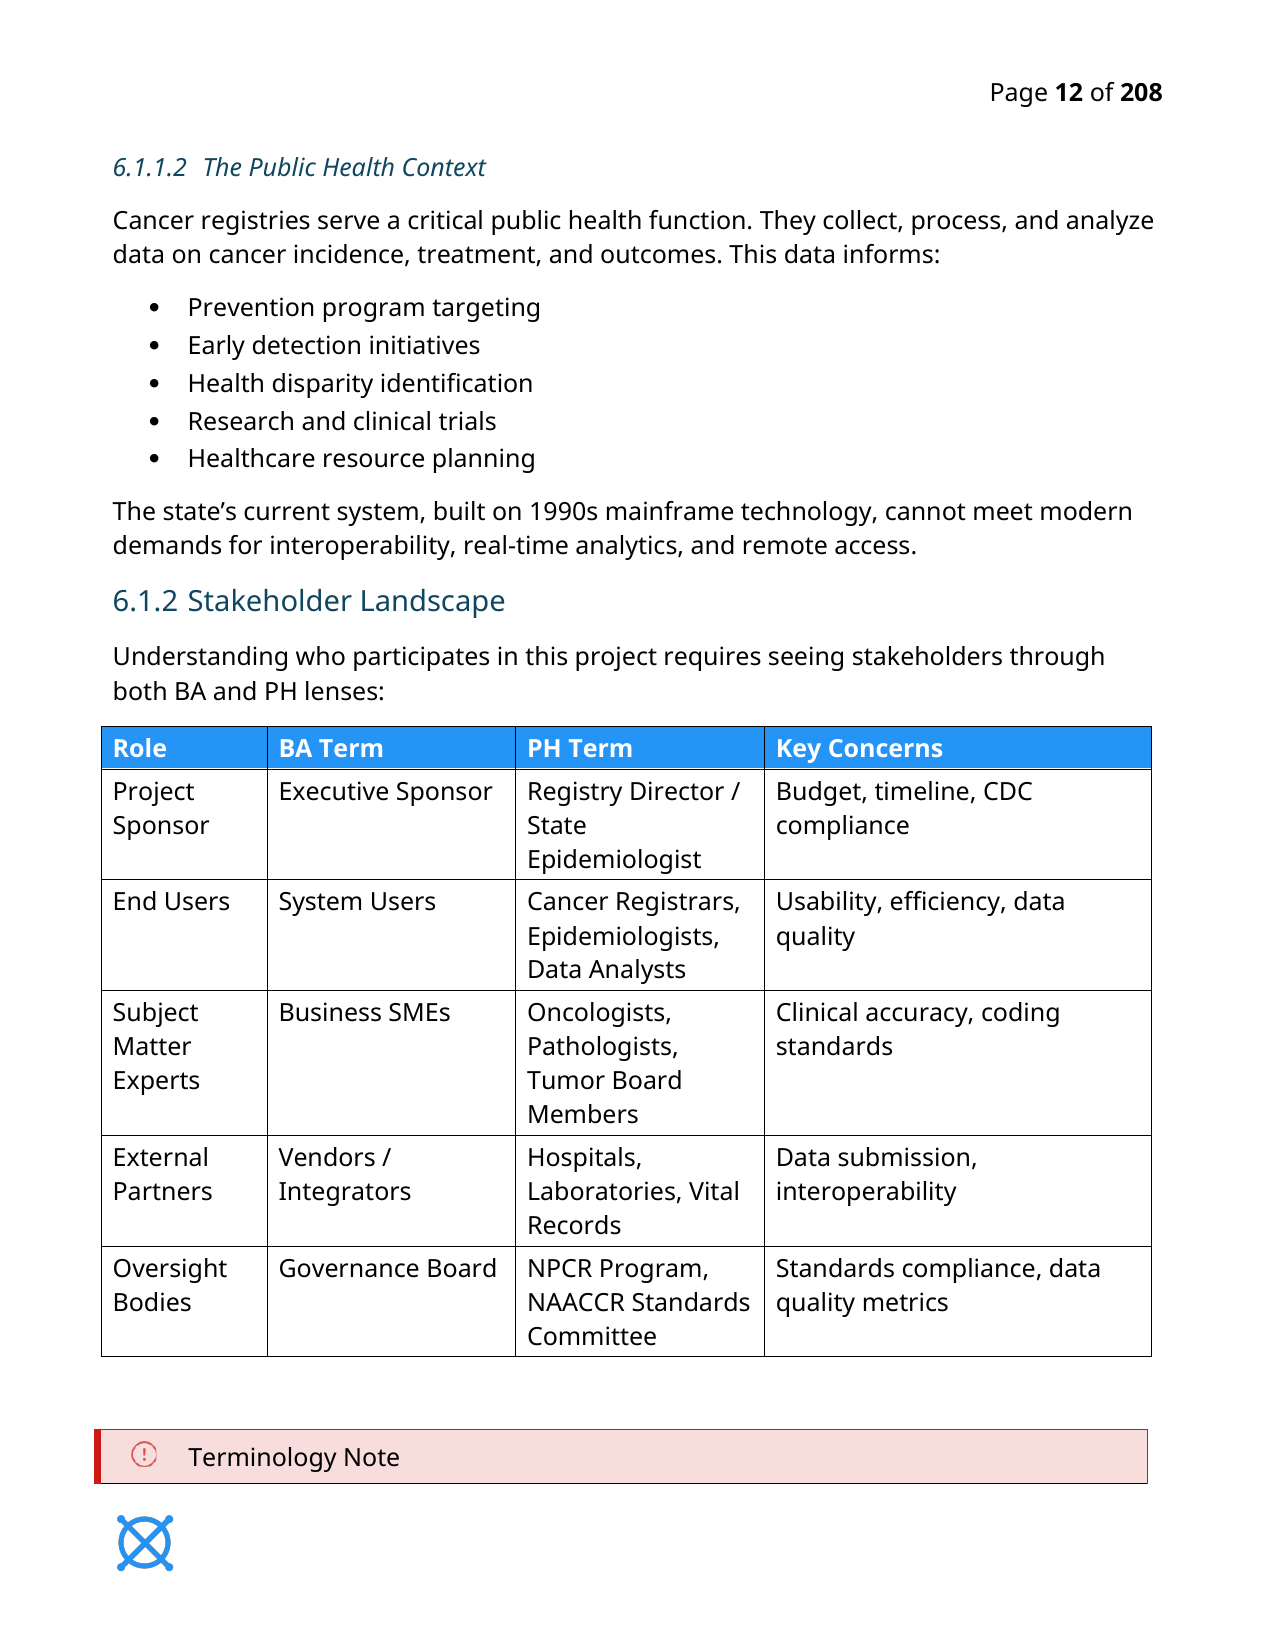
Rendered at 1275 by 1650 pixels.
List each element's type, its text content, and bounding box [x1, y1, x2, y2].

table_cell Governance Board [268, 1247, 515, 1356]
list Healthcare resource planning [150, 441, 1162, 475]
table_cell Cancer Registrars, Epidemiologists, Data Analysts [516, 880, 764, 990]
text Cancer registries serve a critical public health function. They collect, process, and analyze data on cancer incidence, treatment, and outcomes. This data informs: [112, 203, 1162, 271]
table_cell Usability, efficiency, data quality [765, 880, 1151, 990]
table_cell Oversight Bodies [102, 1247, 267, 1356]
table_header Terminology Note [101, 1430, 1147, 1483]
list Early detection initiatives [150, 327, 1162, 362]
table_header PH Term [516, 727, 764, 768]
table_cell Data submission, interoperability [765, 1136, 1151, 1246]
text The state’s current system, built on 1990s mainframe technology, cannot meet modern demands for interoperability, real-time analytics, and remote access. [112, 494, 1162, 562]
text Understanding who participates in this project requires seeing stakeholders through both BA and PH lenses: [112, 639, 1162, 707]
table_cell Business SMEs [268, 991, 515, 1135]
table_cell Budget, timeline, CDC compliance [765, 770, 1151, 879]
list Health disparity identification [150, 365, 1162, 399]
table_cell Clinical accuracy, coding standards [765, 991, 1151, 1135]
table_cell Project Sponsor [102, 770, 267, 879]
subtitle Stakeholder Landscape [112, 581, 1162, 620]
subtitle The Public Health Context [112, 150, 1162, 184]
table_header BA Term [268, 727, 515, 768]
table_cell NPCR Program, NAACCR Standards Committee [516, 1247, 764, 1356]
table_cell End Users [102, 880, 267, 990]
table_cell Subject Matter Experts [102, 991, 267, 1135]
table_cell Executive Sponsor [268, 770, 515, 879]
table_cell Vendors / Integrators [268, 1136, 515, 1246]
table_header Key Concerns [765, 727, 1151, 768]
table_cell Registry Director / State Epidemiologist [516, 770, 764, 879]
picture [112, 1511, 177, 1575]
table_cell Oncologists, Pathologists, Tumor Board Members [516, 991, 764, 1135]
table_cell External Partners [102, 1136, 267, 1246]
table_cell System Users [268, 880, 515, 990]
list Research and clinical trials [150, 403, 1162, 437]
table_cell Standards compliance, data quality metrics [765, 1247, 1151, 1356]
picture [131, 1441, 157, 1467]
table_header Role [102, 727, 267, 768]
table_cell Hospitals, Laboratories, Vital Records [516, 1136, 764, 1246]
list Prevention program targeting [150, 290, 1162, 324]
